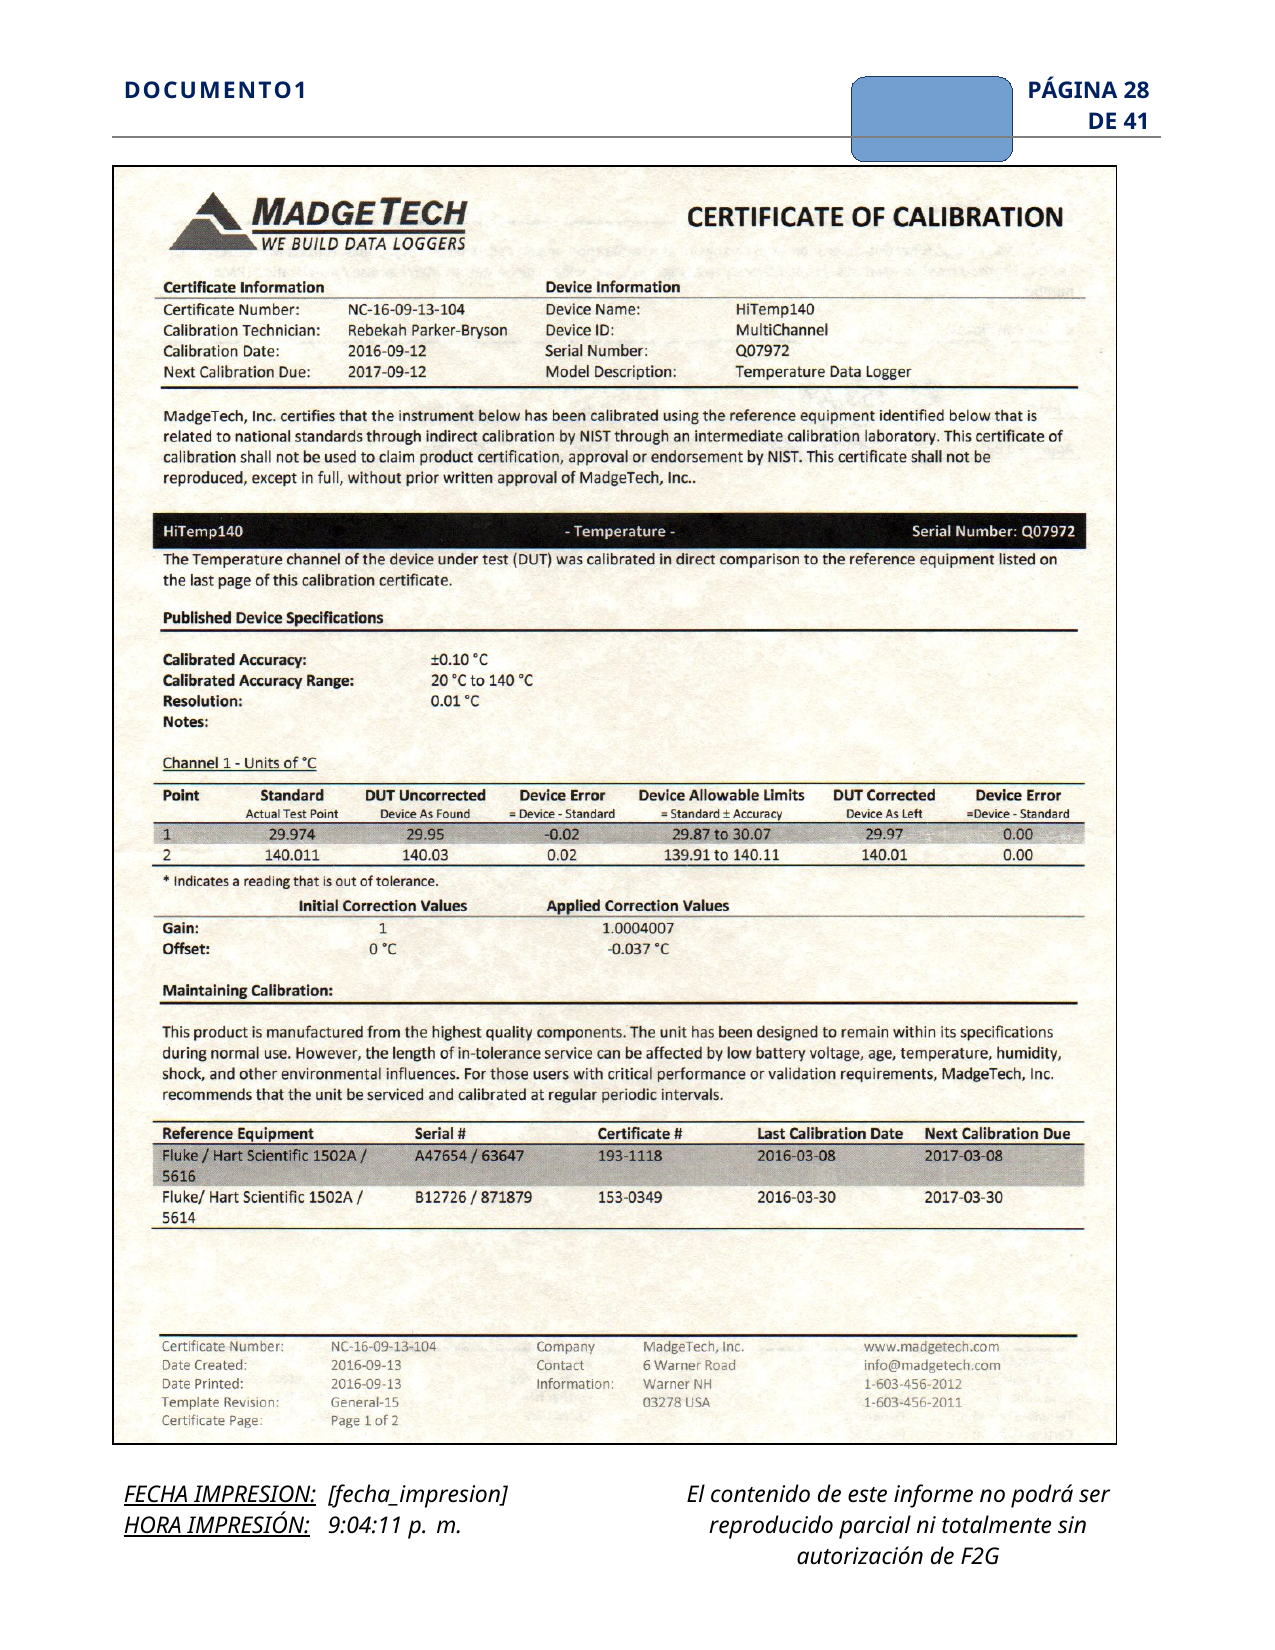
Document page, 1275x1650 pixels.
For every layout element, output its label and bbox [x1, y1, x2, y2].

picture [114, 167, 1116, 1443]
